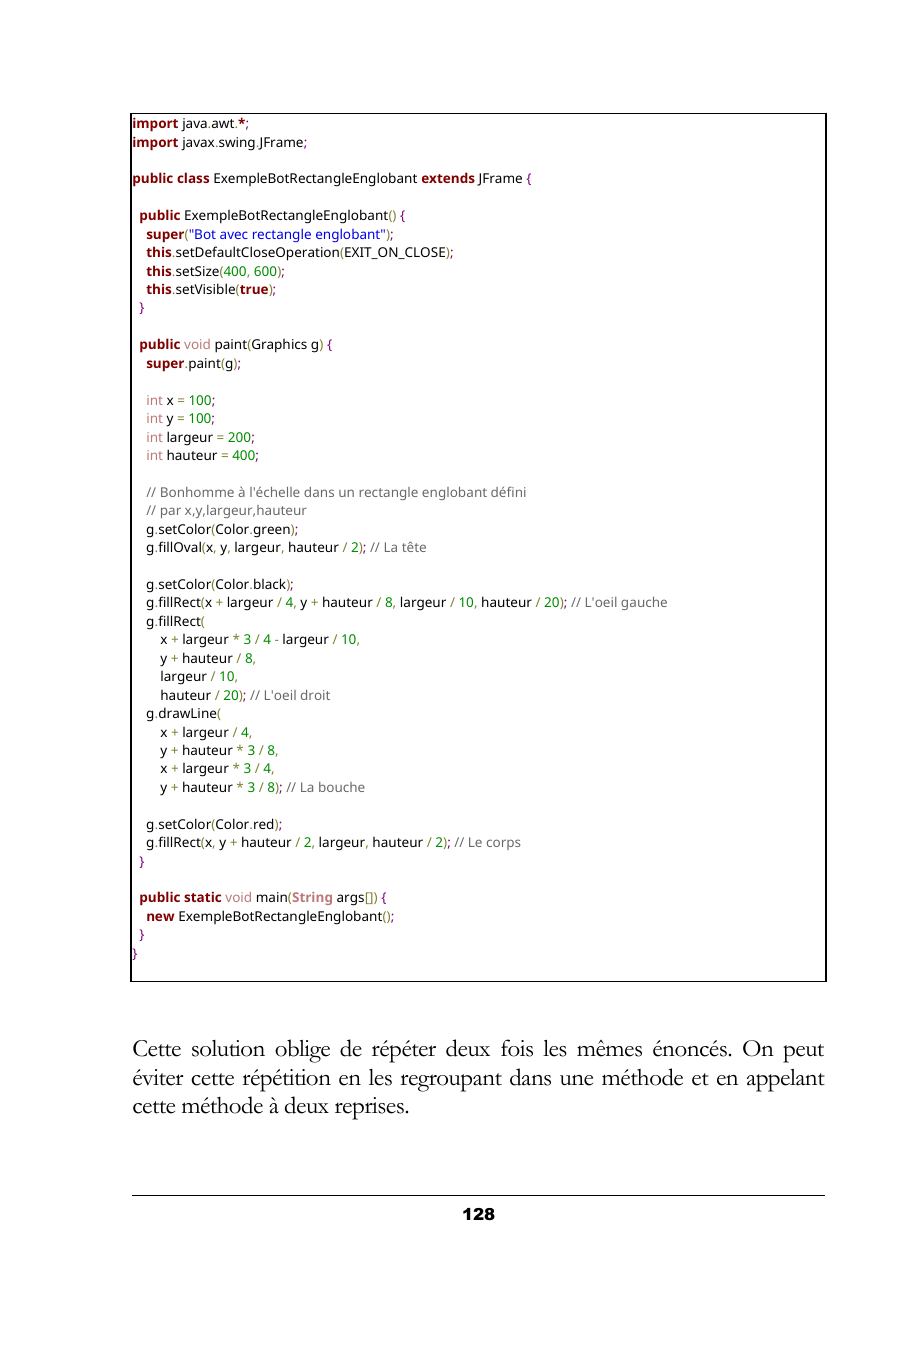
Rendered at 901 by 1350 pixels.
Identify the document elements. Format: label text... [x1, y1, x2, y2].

text int y = 100; [132, 409, 825, 427]
text int hauteur = 400; [132, 446, 825, 464]
text y + hauteur * 3 / 8, [132, 741, 825, 759]
text g.fillOval(x, y, largeur, hauteur / 2); // La tête [132, 538, 825, 557]
text public ExempleBotRectangleEnglobant() { [132, 206, 825, 225]
text largeur / 10, [132, 667, 825, 686]
text this.setDefaultCloseOperation(EXIT_ON_CLOSE); [132, 243, 825, 262]
text int largeur = 200; [132, 427, 825, 446]
text super.paint(g); [132, 354, 825, 372]
text x + largeur / 4, [132, 722, 825, 741]
text } [132, 925, 825, 944]
text } [132, 298, 825, 317]
text public class ExempleBotRectangleEnglobant extends JFrame { [132, 169, 825, 188]
text g.fillRect(x + largeur / 4, y + hauteur / 8, largeur / 10, hauteur / 20); // L'oeil gauche [132, 593, 825, 612]
text Cette solution oblige de répéter deux fois les mêmes énoncés. On peut éviter cette répétition en les regroupant dans une méthode et en appelant cette méthode à deux reprises. [132, 1035, 825, 1120]
text x + largeur * 3 / 4 - largeur / 10, [132, 630, 825, 649]
text y + hauteur / 8, [132, 649, 825, 667]
text import java.awt.*; [132, 114, 825, 132]
text g.setColor(Color.red); [132, 815, 825, 833]
text g.fillRect(x, y + hauteur / 2, largeur, hauteur / 2); // Le corps [132, 833, 825, 852]
text super("Bot avec rectangle englobant"); [132, 225, 825, 243]
text g.setColor(Color.black); [132, 575, 825, 593]
text // Bonhomme à l'échelle dans un rectangle englobant défini [132, 483, 825, 501]
text this.setSize(400, 600); [132, 262, 825, 280]
text new ExempleBotRectangleEnglobant(); [132, 907, 825, 925]
text public static void main(String args[]) { [132, 888, 825, 907]
text g.drawLine( [132, 704, 825, 722]
text public void paint(Graphics g) { [132, 335, 825, 354]
text hauteur / 20); // L'oeil droit [132, 686, 825, 704]
text int x = 100; [132, 391, 825, 409]
text this.setVisible(true); [132, 280, 825, 298]
text // par x,y,largeur,hauteur [132, 501, 825, 520]
text } [132, 852, 825, 870]
text x + largeur * 3 / 4, [132, 759, 825, 778]
text y + hauteur * 3 / 8); // La bouche [132, 778, 825, 796]
text } [132, 944, 825, 962]
text import javax.swing.JFrame; [132, 132, 825, 151]
text g.setColor(Color.green); [132, 520, 825, 538]
text g.fillRect( [132, 612, 825, 630]
